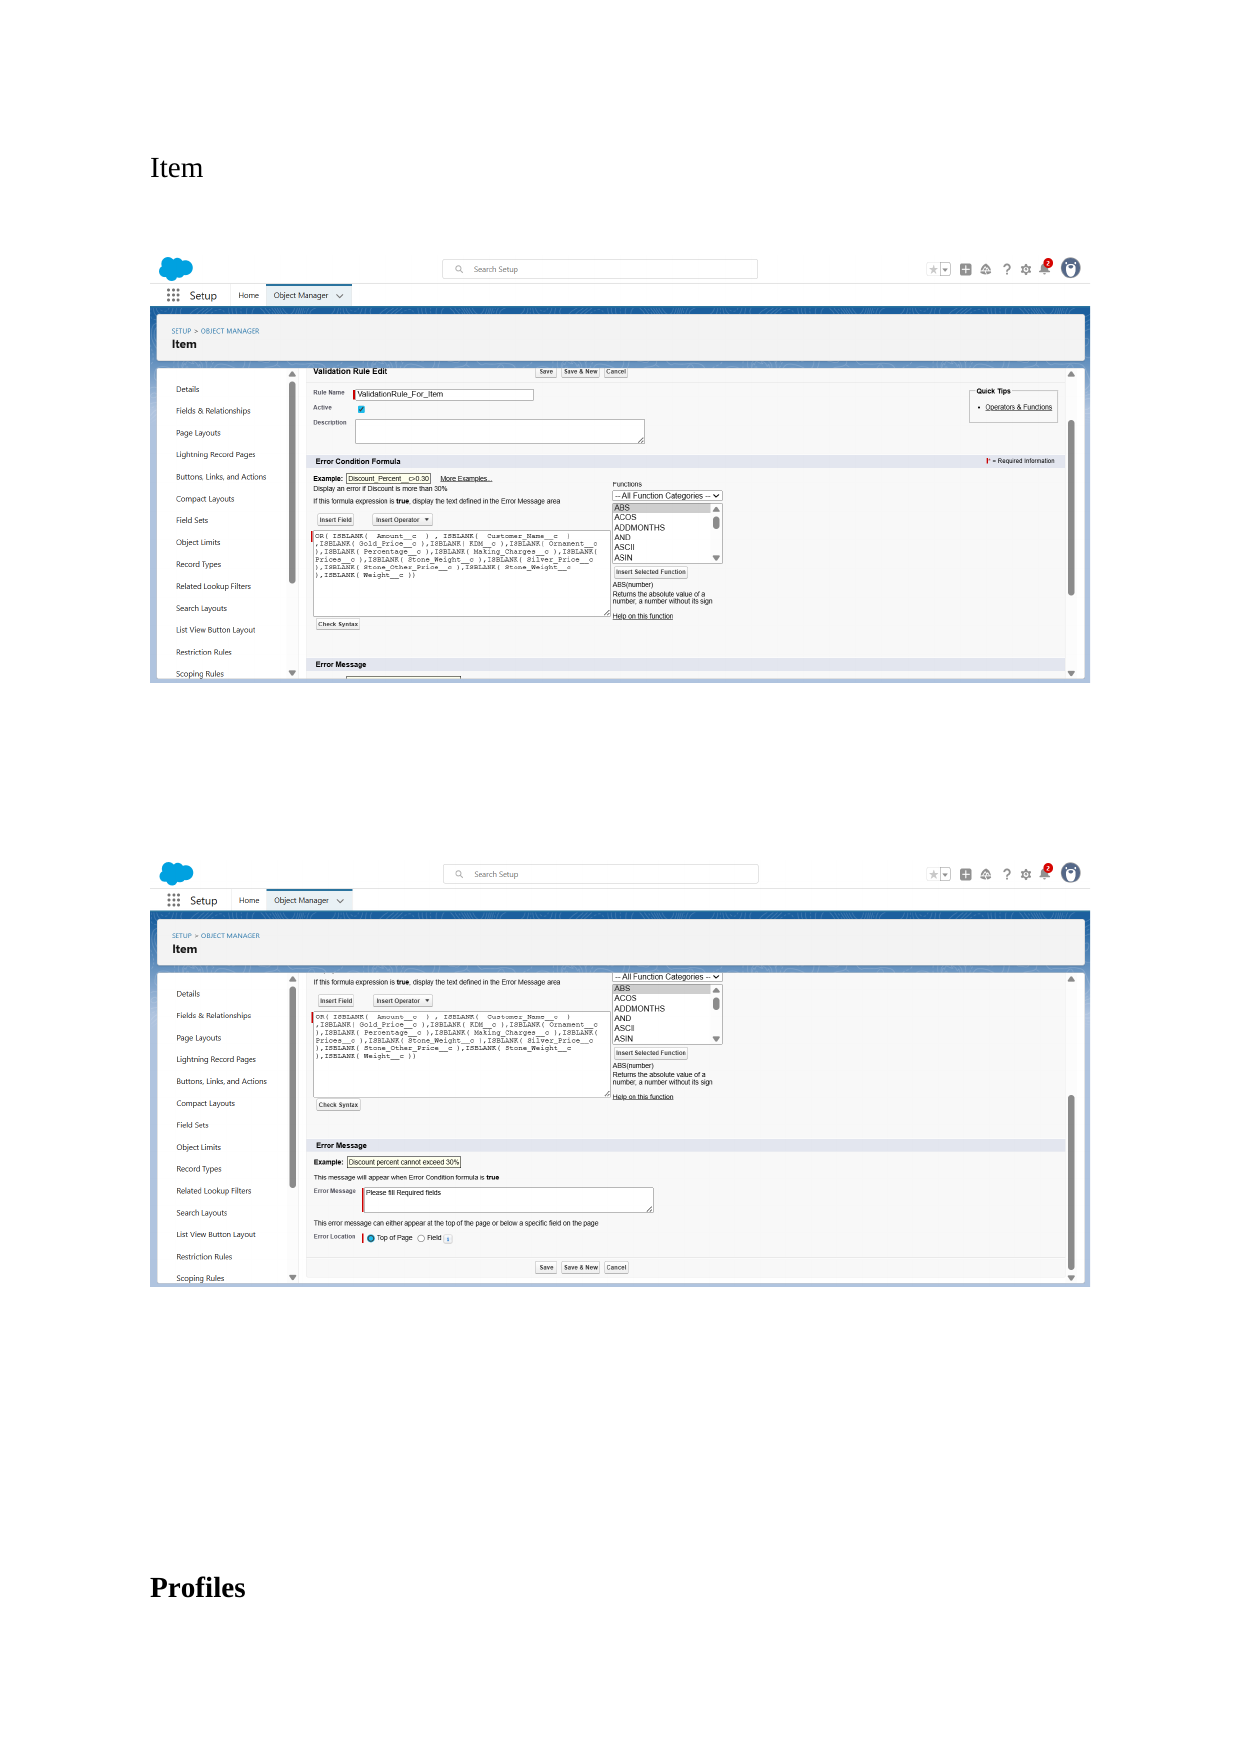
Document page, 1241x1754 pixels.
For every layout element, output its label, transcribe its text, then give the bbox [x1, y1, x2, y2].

text Profiles [150, 1570, 1090, 1603]
picture [150, 860, 1091, 1287]
picture [150, 255, 1091, 683]
text Item [150, 150, 1090, 183]
